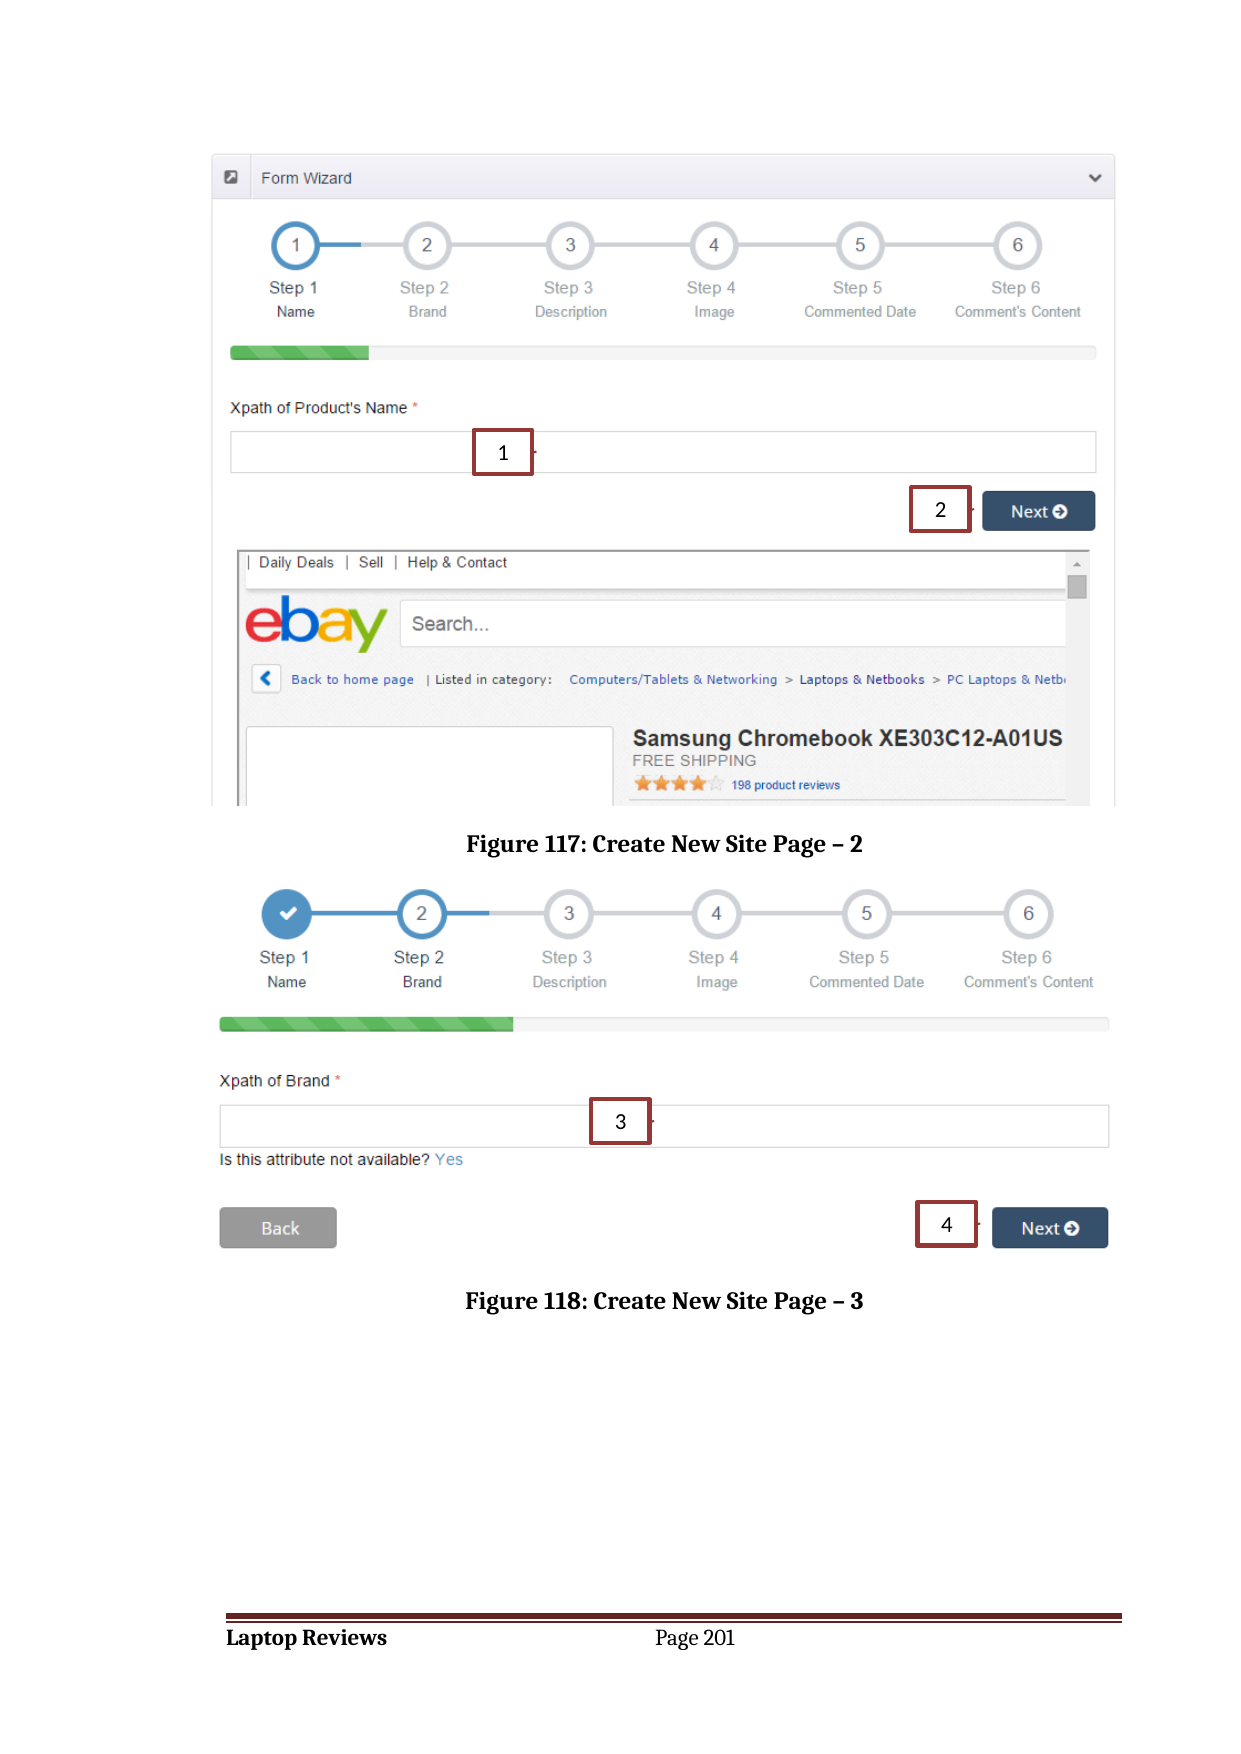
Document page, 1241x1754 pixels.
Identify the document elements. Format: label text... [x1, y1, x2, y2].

picture [207, 147, 1122, 806]
picture [207, 879, 1122, 1262]
text Figure 117: Create New Site Page – 2 [207, 830, 1122, 859]
text Figure 118: Create New Site Page – 3 [207, 1287, 1122, 1315]
